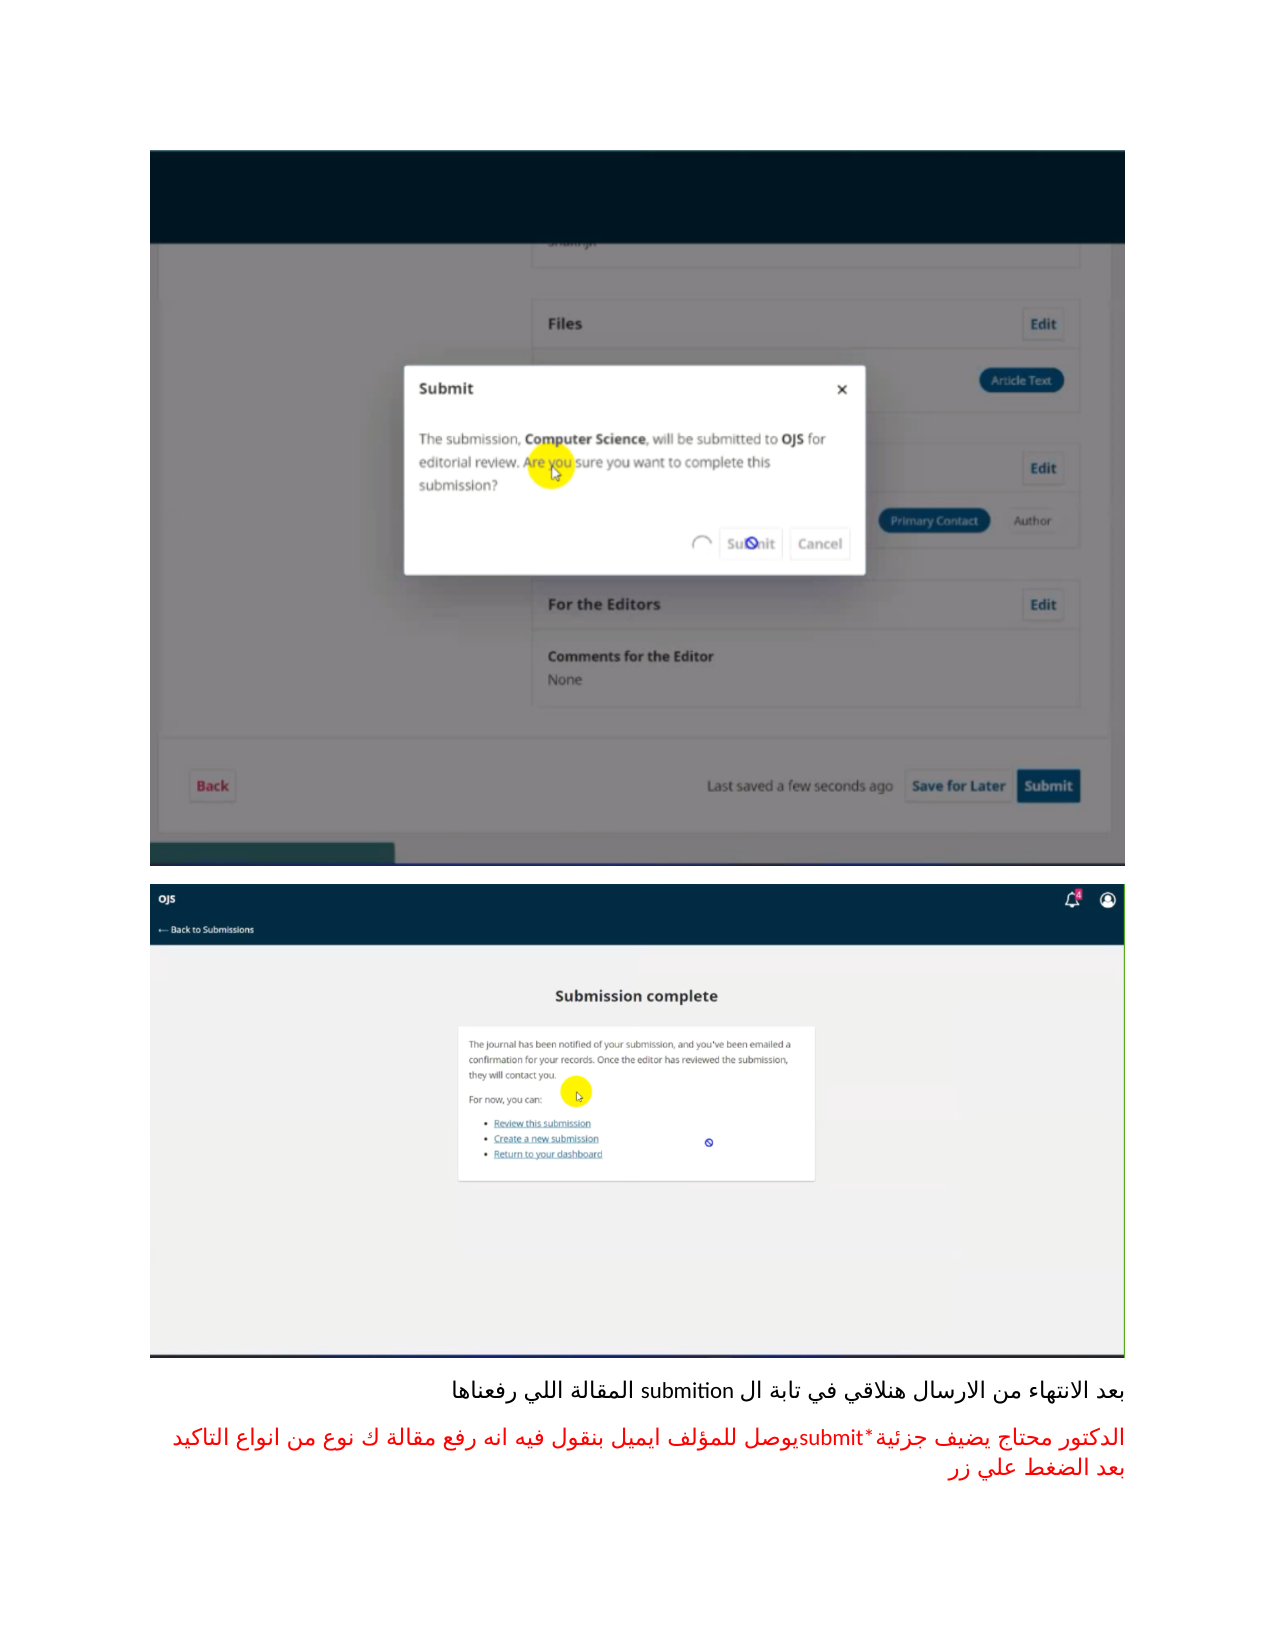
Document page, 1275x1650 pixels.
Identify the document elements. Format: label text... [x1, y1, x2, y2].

text يوصل للمؤلف ايميل بنقول فيه انه رفع مقالة ك نوع من انواع التاكيدsubmit*الدكتور محتاج يضيف جزئية بعد الضغط علي زر [150, 1423, 1125, 1480]
text المقالة اللي رفعناها submition بعد الانتهاء من الارسال هنلاقي في تابة ال [150, 1377, 1125, 1405]
picture [150, 884, 1125, 1358]
picture [150, 150, 1125, 866]
